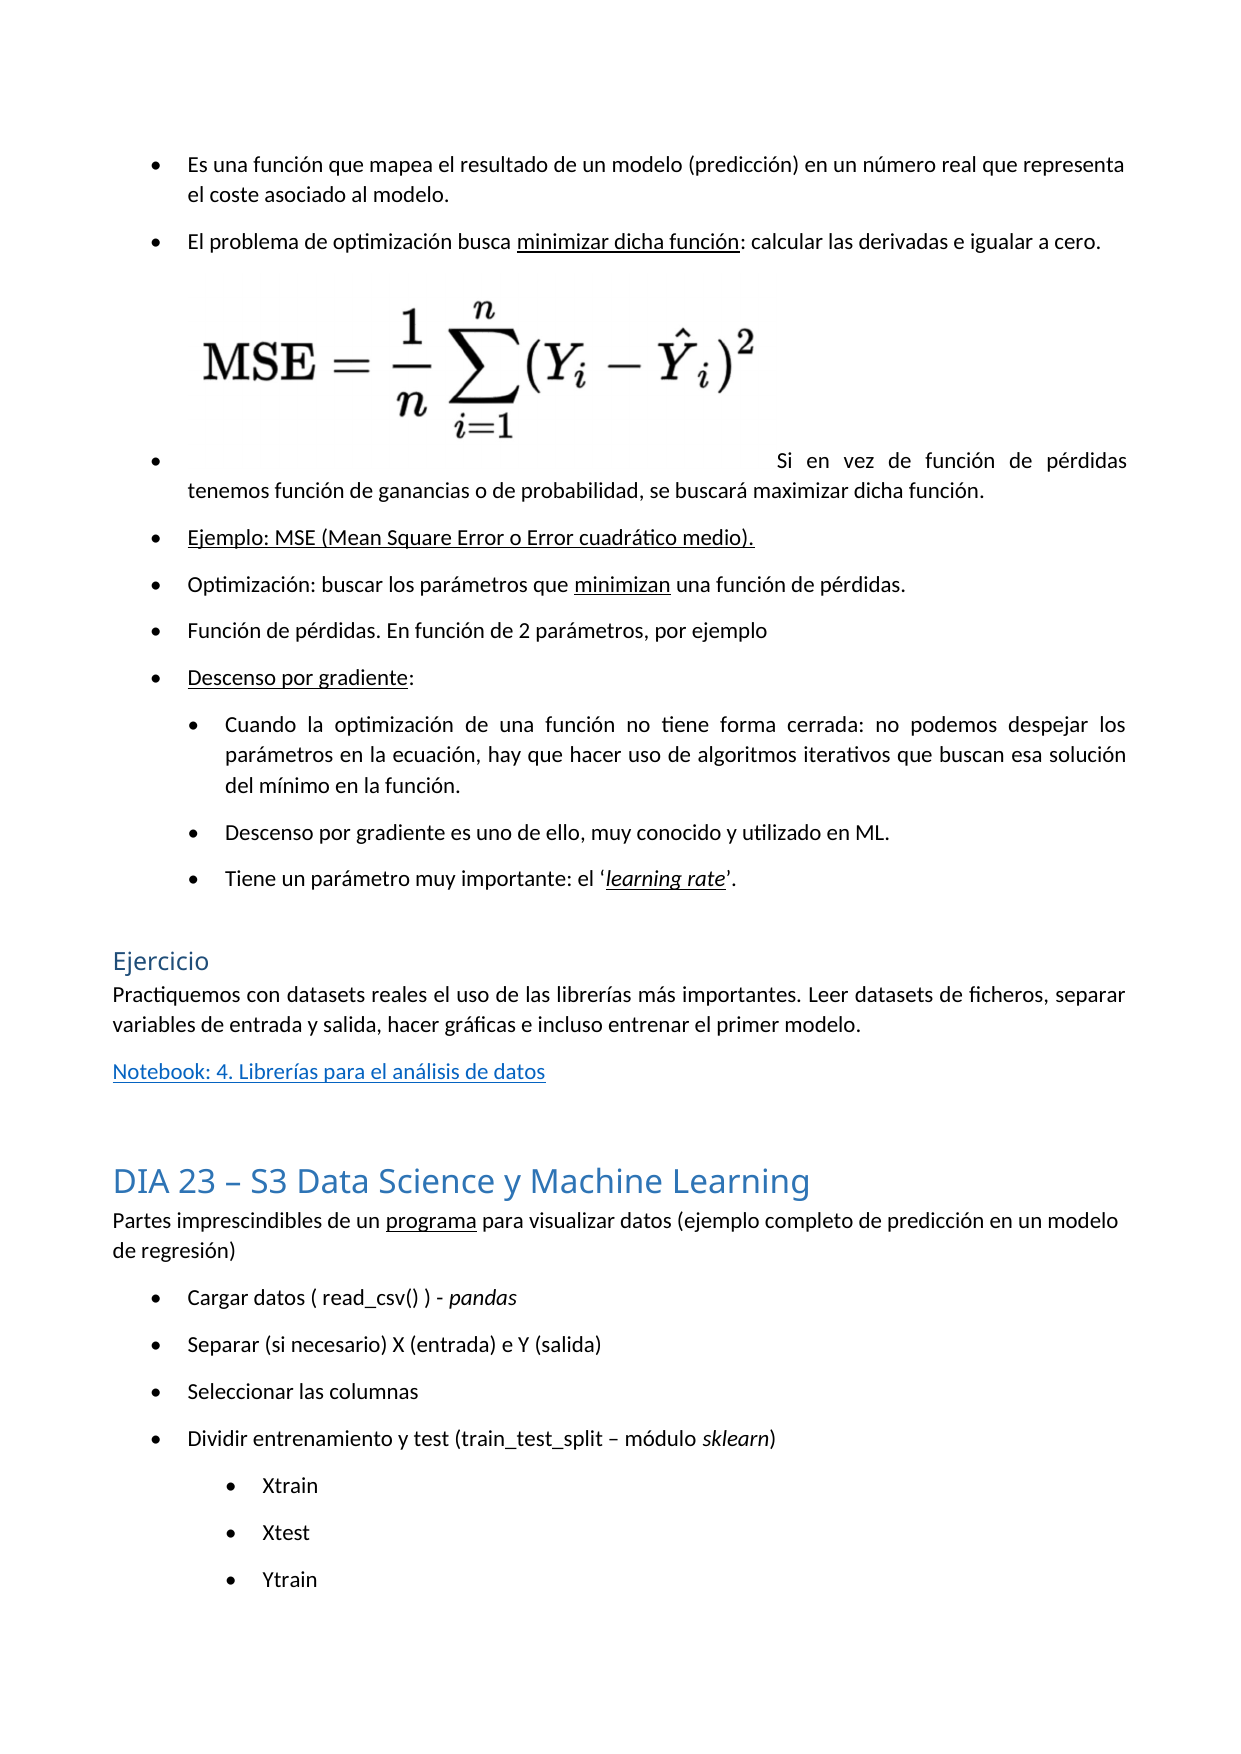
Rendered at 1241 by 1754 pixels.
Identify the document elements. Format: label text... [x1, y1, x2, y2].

list Es una función que mapea el resultado de un modelo (predicción) en un número real que representa el coste asociado al modelo. [150, 150, 1128, 208]
text Ejercicio [112, 944, 1128, 978]
list Función de pérdidas. En función de 2 parámetros, por ejemplo [150, 617, 1128, 645]
list Seleccionar las columnas [150, 1377, 1128, 1405]
list Tiene un parámetro muy importante: el ‘learning rate’. [187, 864, 1128, 893]
picture [187, 273, 777, 469]
text DIA 23 – S3 Data Science y Machine Learning [112, 1157, 1128, 1203]
text Practiquemos con datasets reales el uso de las librerías más importantes. Leer datasets de ficheros, separar variables de entrada y salida, hacer gráficas e incluso entrenar el primer modelo. [112, 980, 1128, 1039]
list Xtrain [225, 1471, 1128, 1499]
list Xtest [225, 1518, 1128, 1546]
list Cuando la optimización de una función no tiene forma cerrada: no podemos despejar los parámetros en la ecuación, hay que hacer uso de algoritmos iterativos que buscan esa solución del mínimo en la función. [187, 710, 1128, 799]
list Optimización: buscar los parámetros que minimizan una función de pérdidas. [150, 570, 1128, 598]
list Cargar datos ( read_csv() ) - pandas [150, 1283, 1128, 1311]
list Ejemplo: MSE (Mean Square Error o Error cuadrático medio). [150, 523, 1128, 551]
list Descenso por gradiente: [150, 663, 1128, 692]
list Descenso por gradiente es uno de ello, muy conocido y utilizado en ML. [187, 818, 1128, 846]
list El problema de optimización busca minimizar dicha función: calcular las derivadas e igualar a cero. [150, 227, 1128, 255]
list Ytrain [225, 1565, 1128, 1593]
list Separar (si necesario) X (entrada) e Y (salida) [150, 1330, 1128, 1358]
text Partes imprescindibles de un programa para visualizar datos (ejemplo completo de predicción en un modelo de regresión) [112, 1206, 1128, 1264]
list Dividir entrenamiento y test (train_test_split – módulo sklearn) [150, 1424, 1128, 1452]
text Notebook: 4. Librerías para el análisis de datos [112, 1057, 1128, 1086]
